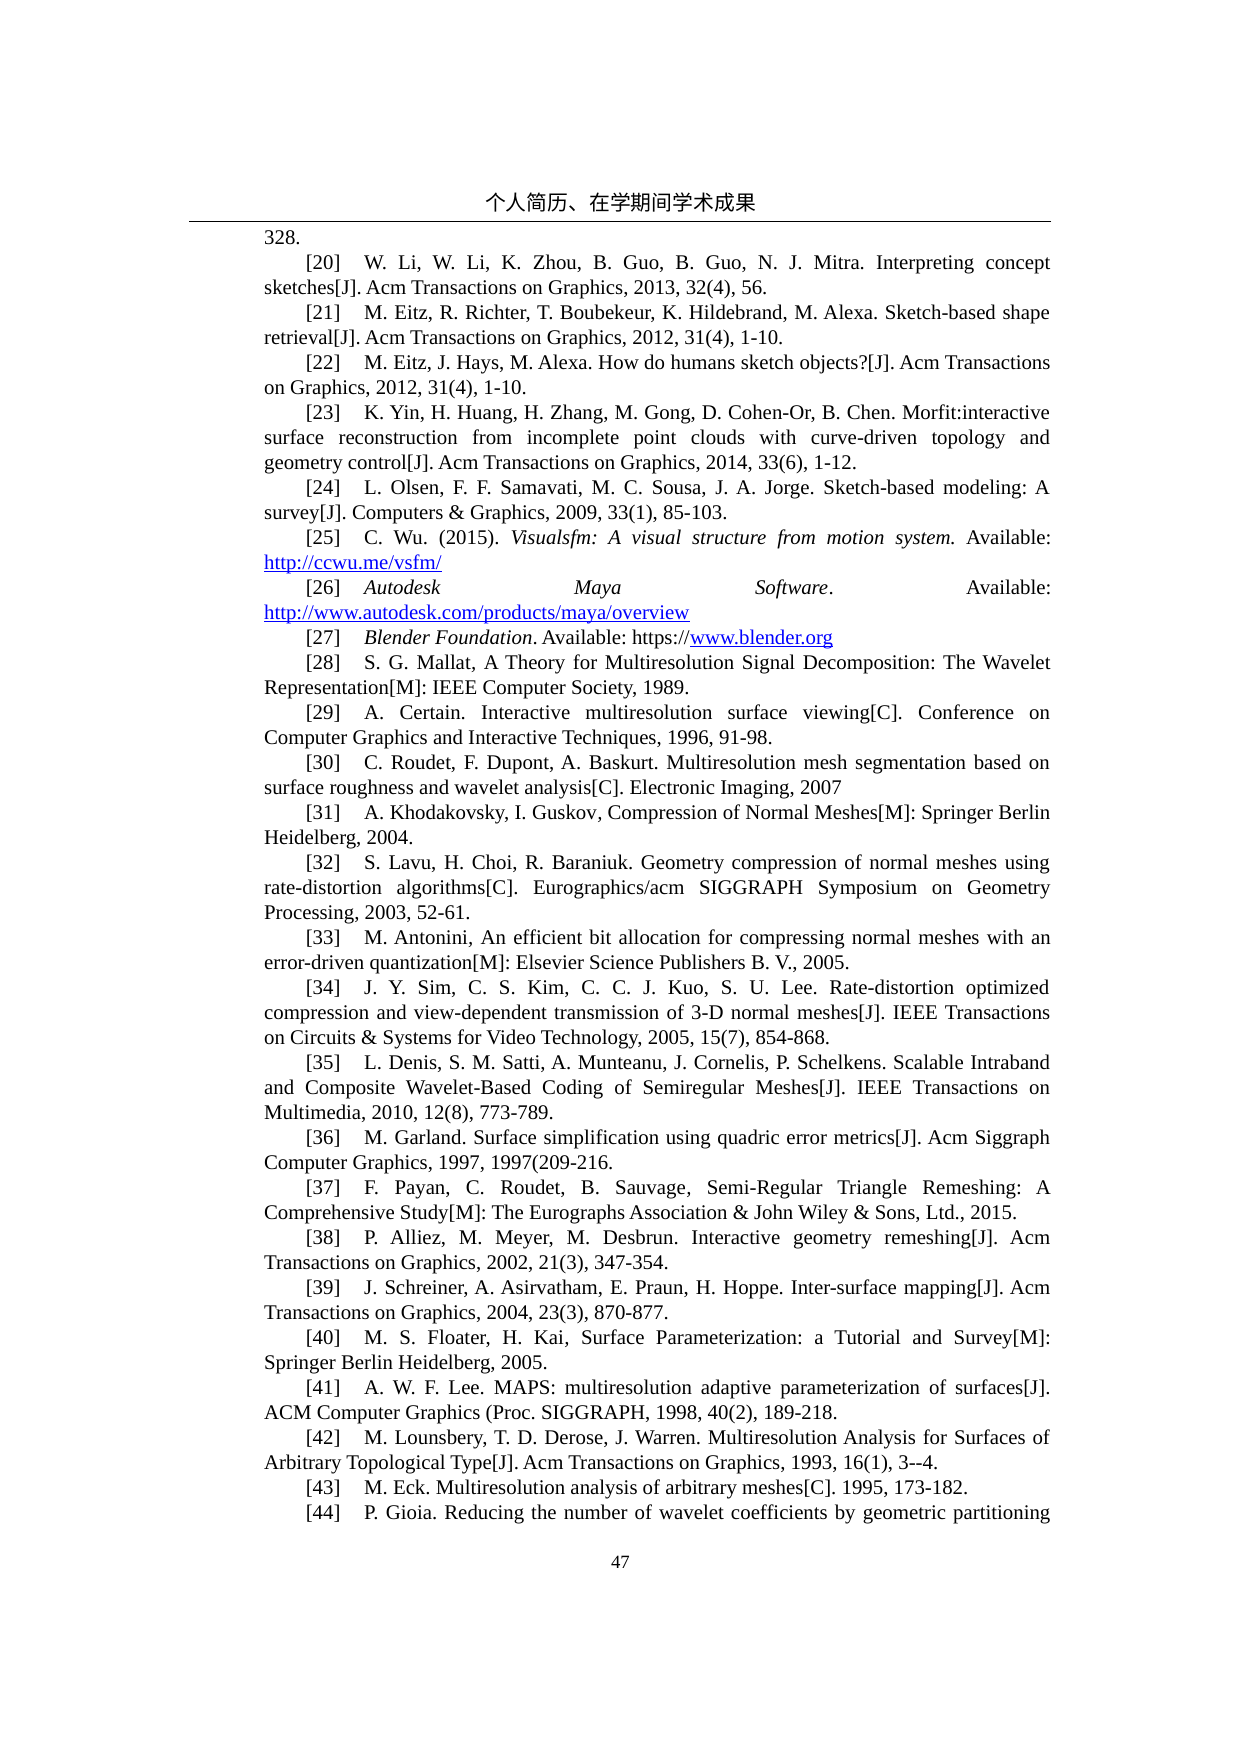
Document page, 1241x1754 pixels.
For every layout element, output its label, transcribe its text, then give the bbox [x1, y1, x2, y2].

text [27] Blender Foundation. Available: https://www.blender.org [264, 624, 1051, 649]
text [36] M. Garland. Surface simplification using quadric error metrics[J]. Acm Siggraph Computer Graphics, 1997, 1997(209-216. [264, 1124, 1051, 1174]
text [264, 224, 1051, 249]
text [24] L. Olsen, F. F. Samavati, M. C. Sousa, J. A. Jorge. Sketch-based modeling: A survey[J]. Computers & Graphics, 2009, 33(1), 85-103. [264, 474, 1051, 524]
text [41] A. W. F. Lee. MAPS: multiresolution adaptive parameterization of surfaces[J]. ACM Computer Graphics (Proc. SIGGRAPH, 1998, 40(2), 189-218. [264, 1374, 1051, 1424]
text [31] A. Khodakovsky, I. Guskov, Compression of Normal Meshes[M]: Springer Berlin Heidelberg, 2004. [264, 799, 1051, 849]
text [37] F. Payan, C. Roudet, B. Sauvage, Semi-Regular Triangle Remeshing: A Comprehensive Study[M]: The Eurographs Association & John Wiley & Sons, Ltd., 2015. [264, 1174, 1051, 1224]
text [40] M. S. Floater, H. Kai, Surface Parameterization: a Tutorial and Survey[M]: Springer Berlin Heidelberg, 2005. [264, 1324, 1051, 1374]
text [25] C. Wu. (2015). Visualsfm: A visual structure from motion system. Available: http://ccwu.me/vsfm/ [264, 524, 1051, 574]
text [21] M. Eitz, R. Richter, T. Boubekeur, K. Hildebrand, M. Alexa. Sketch-based shape retrieval[J]. Acm Transactions on Graphics, 2012, 31(4), 1-10. [264, 299, 1051, 349]
text [23] K. Yin, H. Huang, H. Zhang, M. Gong, D. Cohen-Or, B. Chen. Morfit:interactive surface reconstruction from incomplete point clouds with curve-driven topology and geometry control[J]. Acm Transactions on Graphics, 2014, 33(6), 1-12. [264, 399, 1051, 474]
text [30] C. Roudet, F. Dupont, A. Baskurt. Multiresolution mesh segmentation based on surface roughness and wavelet analysis[C]. Electronic Imaging, 2007 [264, 749, 1051, 799]
text [28] S. G. Mallat, A Theory for Multiresolution Signal Decomposition: The Wavelet Representation[M]: IEEE Computer Society, 1989. [264, 649, 1051, 699]
text [38] P. Alliez, M. Meyer, M. Desbrun. Interactive geometry remeshing[J]. Acm Transactions on Graphics, 2002, 21(3), 347-354. [264, 1224, 1051, 1274]
text [42] M. Lounsbery, T. D. Derose, J. Warren. Multiresolution Analysis for Surfaces of Arbitrary Topological Type[J]. Acm Transactions on Graphics, 1993, 16(1), 3--4. [264, 1424, 1051, 1474]
text [22] M. Eitz, J. Hays, M. Alexa. How do humans sketch objects?[J]. Acm Transactions on Graphics, 2012, 31(4), 1-10. [264, 349, 1051, 399]
text [29] A. Certain. Interactive multiresolution surface viewing[C]. Conference on Computer Graphics and Interactive Techniques, 1996, 91-98. [264, 699, 1051, 749]
text [43] M. Eck. Multiresolution analysis of arbitrary meshes[C]. 1995, 173-182. [264, 1474, 1051, 1499]
text [35] L. Denis, S. M. Satti, A. Munteanu, J. Cornelis, P. Schelkens. Scalable Intraband and Composite Wavelet-Based Coding of Semiregular Meshes[J]. IEEE Transactions on Multimedia, 2010, 12(8), 773-789. [264, 1049, 1051, 1124]
text [34] J. Y. Sim, C. S. Kim, C. C. J. Kuo, S. U. Lee. Rate-distortion optimized compression and view-dependent transmission of 3-D normal meshes[J]. IEEE Transactions on Circuits & Systems for Video Technology, 2005, 15(7), 854-868. [264, 974, 1051, 1049]
text [39] J. Schreiner, A. Asirvatham, E. Praun, H. Hoppe. Inter-surface mapping[J]. Acm Transactions on Graphics, 2004, 23(3), 870-877. [264, 1274, 1051, 1324]
text [20] W. Li, W. Li, K. Zhou, B. Guo, B. Guo, N. J. Mitra. Interpreting concept sketches[J]. Acm Transactions on Graphics, 2013, 32(4), 56. [264, 249, 1051, 299]
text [264, 1499, 1051, 1524]
text [33] M. Antonini, An efficient bit allocation for compressing normal meshes with an error-driven quantization[M]: Elsevier Science Publishers B. V., 2005. [264, 924, 1051, 974]
text [32] S. Lavu, H. Choi, R. Baraniuk. Geometry compression of normal meshes using rate-distortion algorithms[C]. Eurographics/acm SIGGRAPH Symposium on Geometry Processing, 2003, 52-61. [264, 849, 1051, 924]
text [26] Autodesk Maya Software. Available: http://www.autodesk.com/products/maya/overview [264, 574, 1051, 624]
